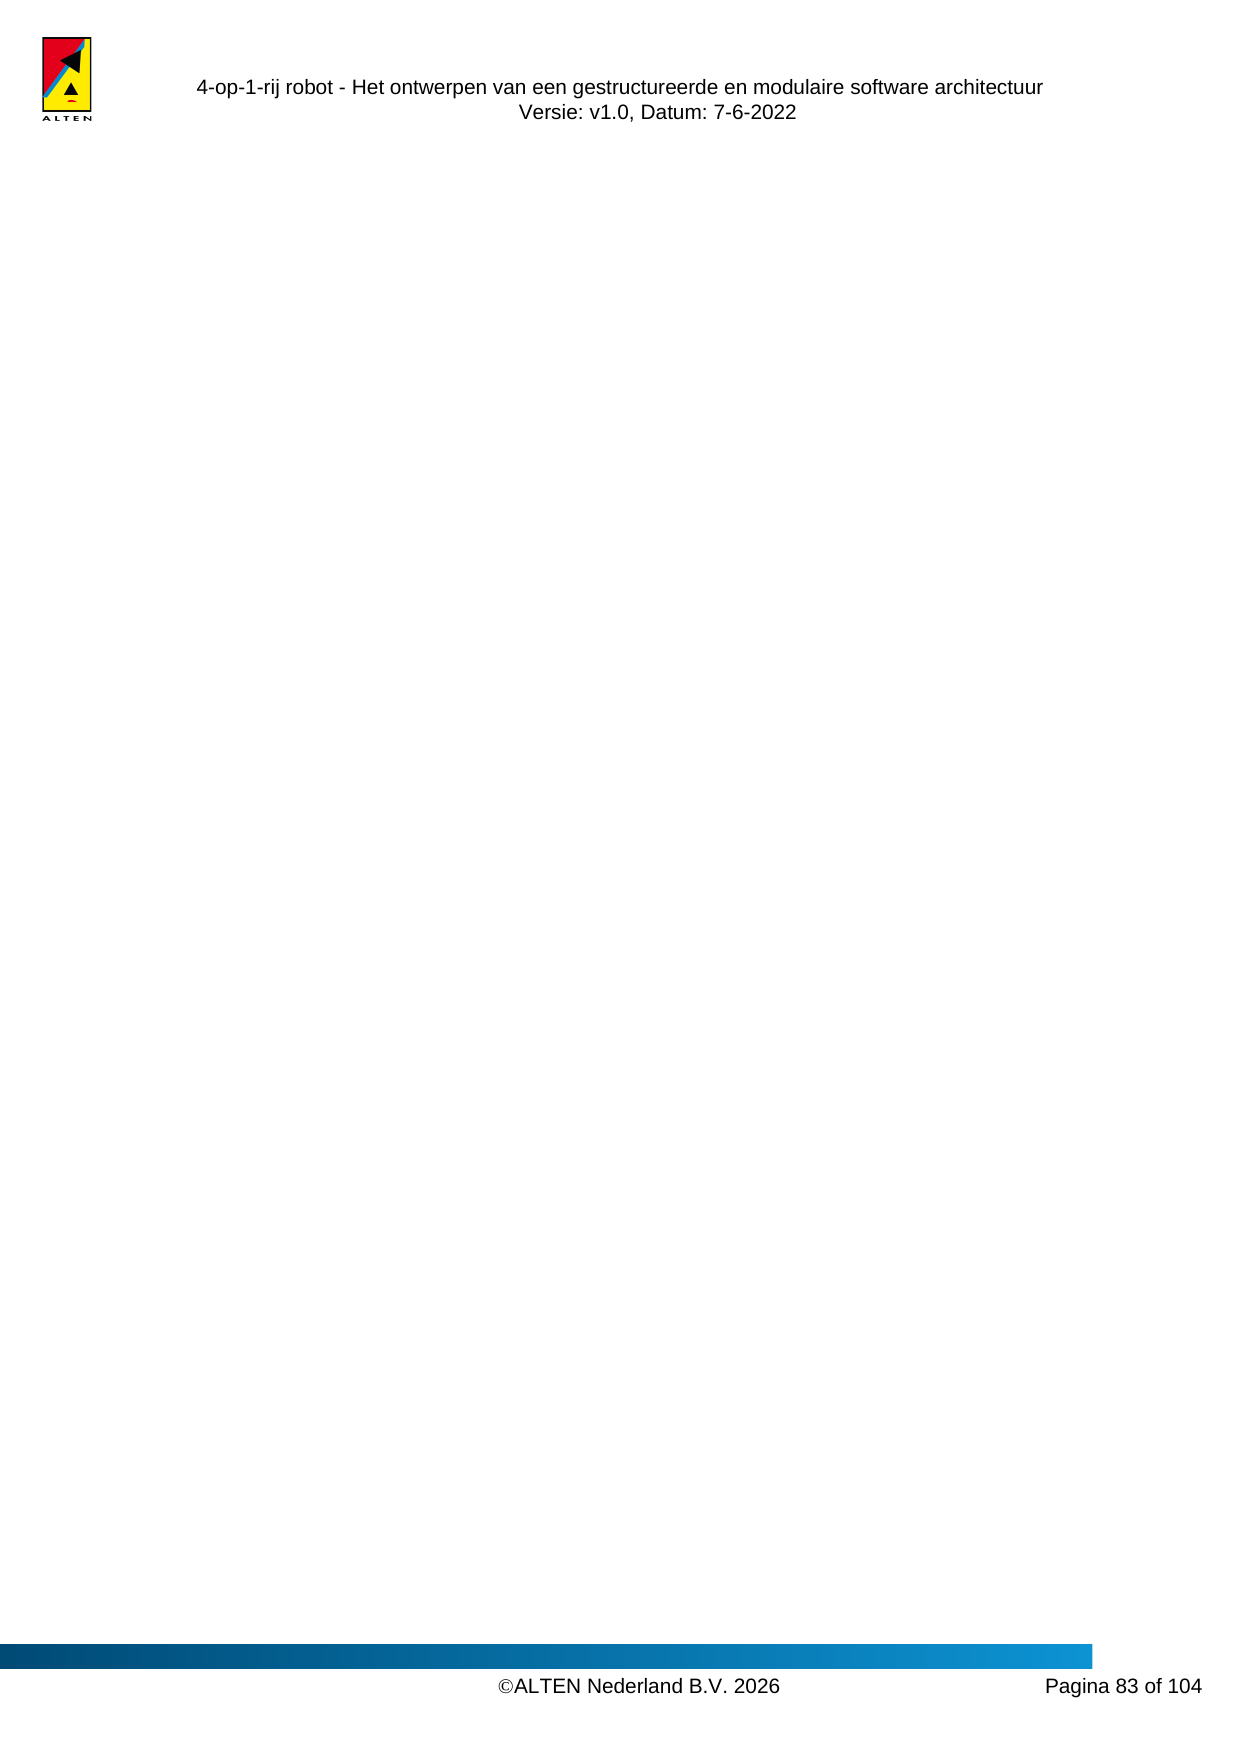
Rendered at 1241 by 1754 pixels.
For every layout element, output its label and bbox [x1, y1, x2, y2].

picture [332, 1644, 337, 1668]
picture [42, 37, 92, 121]
